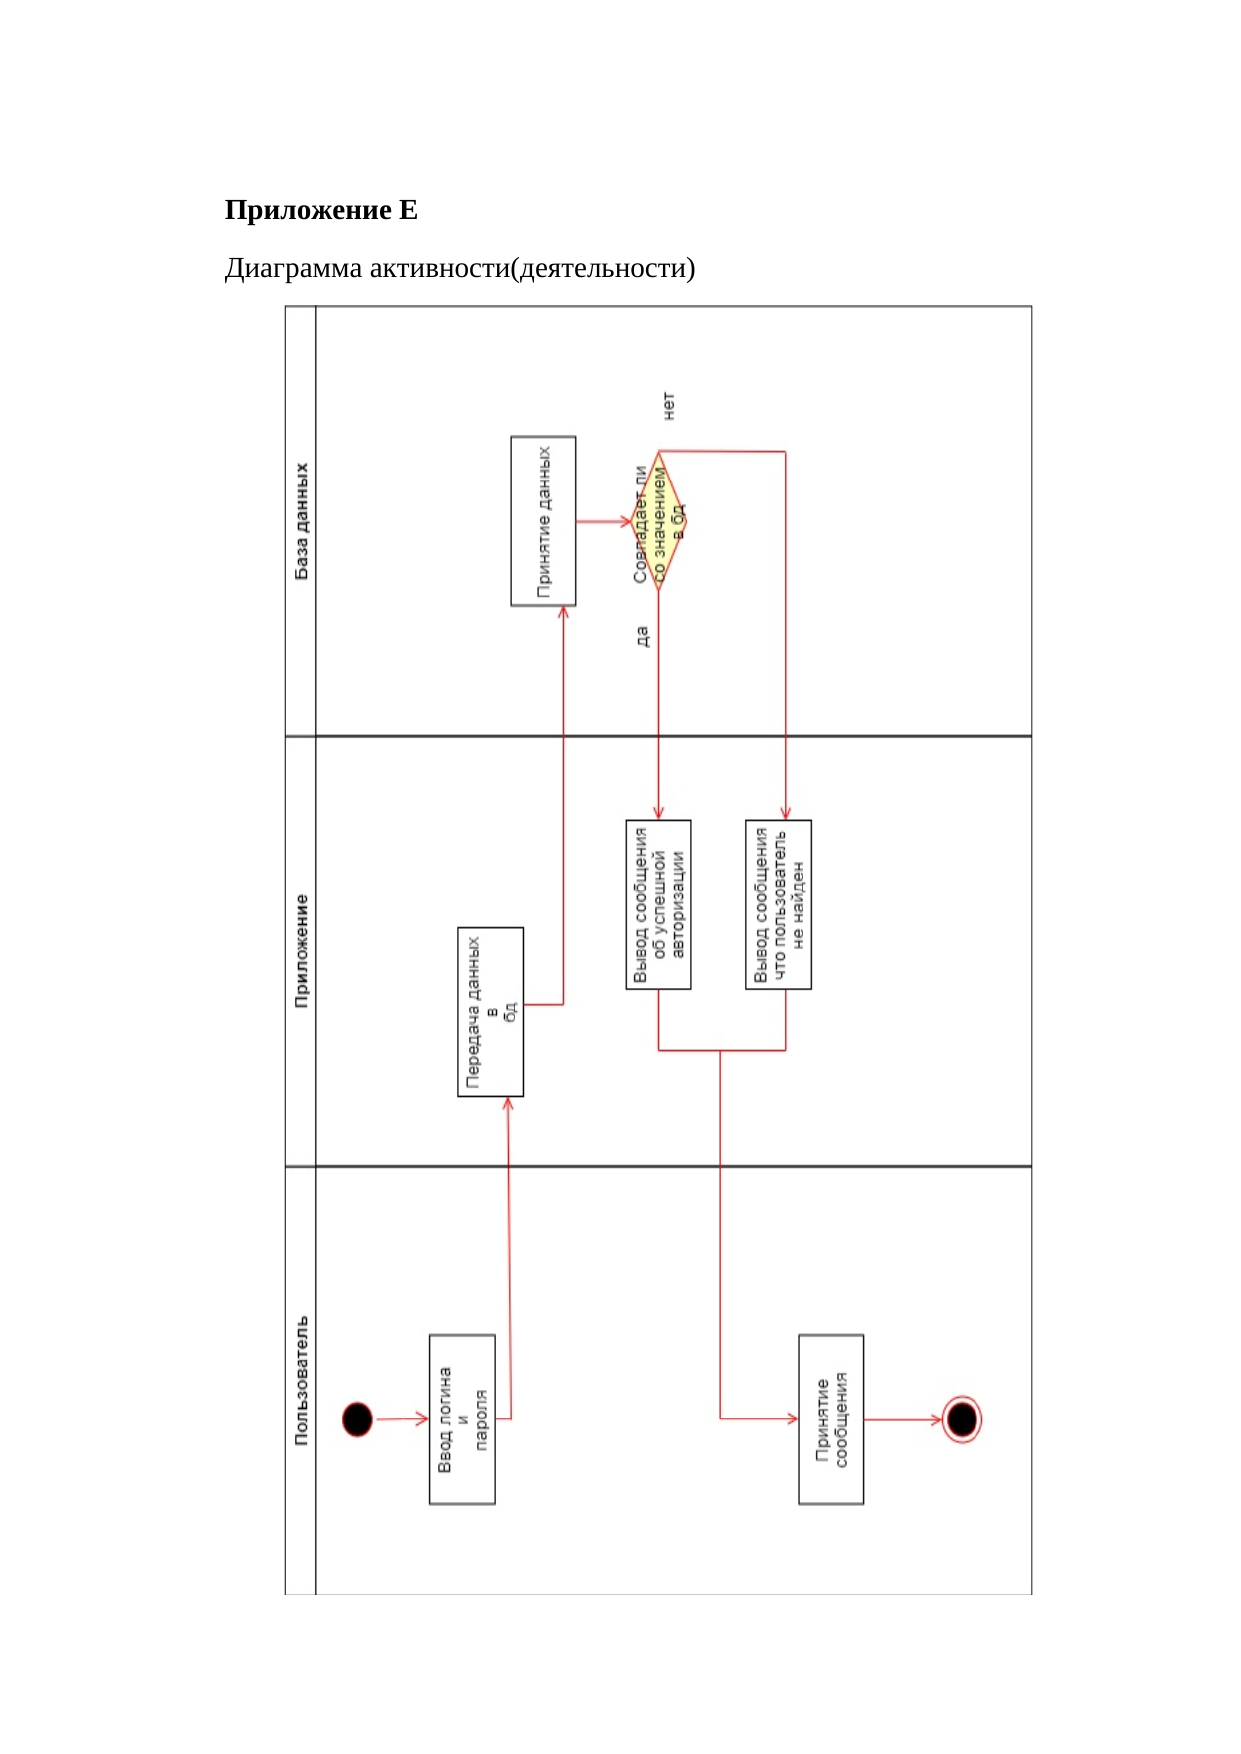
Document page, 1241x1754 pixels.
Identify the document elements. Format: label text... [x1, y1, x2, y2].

picture [285, 306, 1032, 1595]
title Приложение Е [210, 192, 1181, 225]
text Диаграмма активности(деятельности) [136, 250, 1181, 284]
